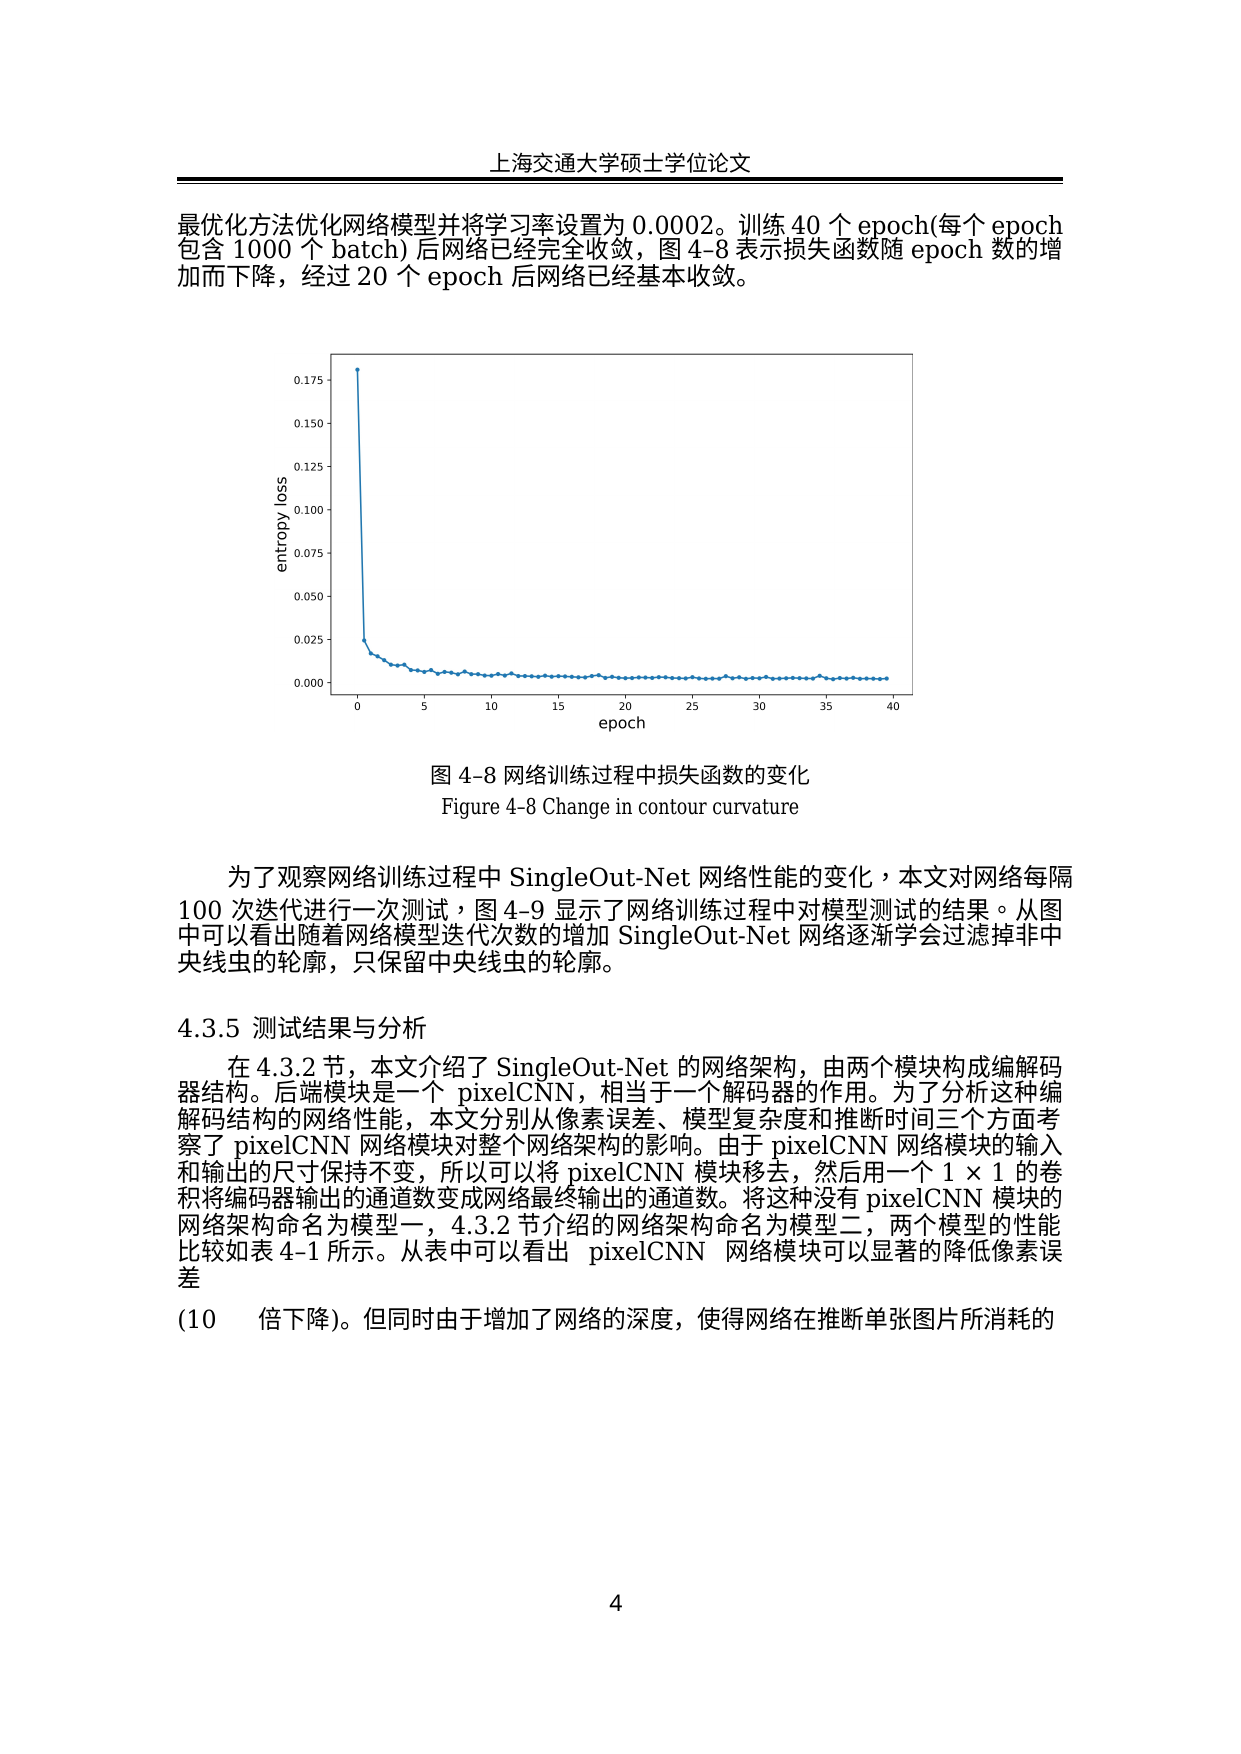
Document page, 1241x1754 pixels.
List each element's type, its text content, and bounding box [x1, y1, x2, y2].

list 测试结果与分析 [177, 996, 1173, 1047]
picture [274, 353, 913, 732]
text (10 倍下降)。但同时由于增加了网络的深度，使得网络在推断单张图片所消耗的 [177, 1295, 1173, 1336]
text 100 次迭代进行一次测试，图4–9 显示了网络训练过程中对模型测试的结果。从图中可以看出随着网络模型迭代次数的增加 SingleOut-Net 网络逐渐学会过滤掉非中央线虫的轮廓，只保留中央线虫的轮廓。 [177, 899, 1063, 978]
text 最优化方法优化网络模型并将学习率设置为 0.0002。训练 40 个 epoch(每个 epoch 包含 1000 个 batch) 后网络已经完全收敛，图4–8表示损失函数随 epoch 数的增加而下降，经过 20 个 epoch 后网络已经基本收敛。 [177, 213, 1063, 293]
text 图 4–8 网络训练过程中损失函数的变化Figure 4–8 Change in contour curvature [430, 760, 810, 820]
text 在4.3.2节，本文介绍了 SingleOut-Net 的网络架构，由两个模块构成编解码器结构。后端模块是一个 pixelCNN，相当于一个解码器的作用。为了分析这种编解码结构的网络性能，本文分别从像素误差、模型复杂度和推断时间三个方面考察了 pixelCNN 网络模块对整个网络架构的影响。由于 pixelCNN 网络模块的输入和输出的尺寸保持不变，所以可以将 pixelCNN 模块移去，然后用一个 1 × 1 的卷积将编码器输出的通道数变成网络最终输出的通道数。将这种没有 pixelCNN 模块的网络架构命名为模型一，4.3.2节介绍的网络架构命名为模型二，两个模型的性能 比较如表4–1所示。从表中可以看出 pixelCNN 网络模块可以显著的降低像素误差 [177, 1056, 1063, 1295]
text 为了观察网络训练过程中 SingleOut-Net 网络性能的变化，本文对网络每隔 [227, 850, 1173, 896]
